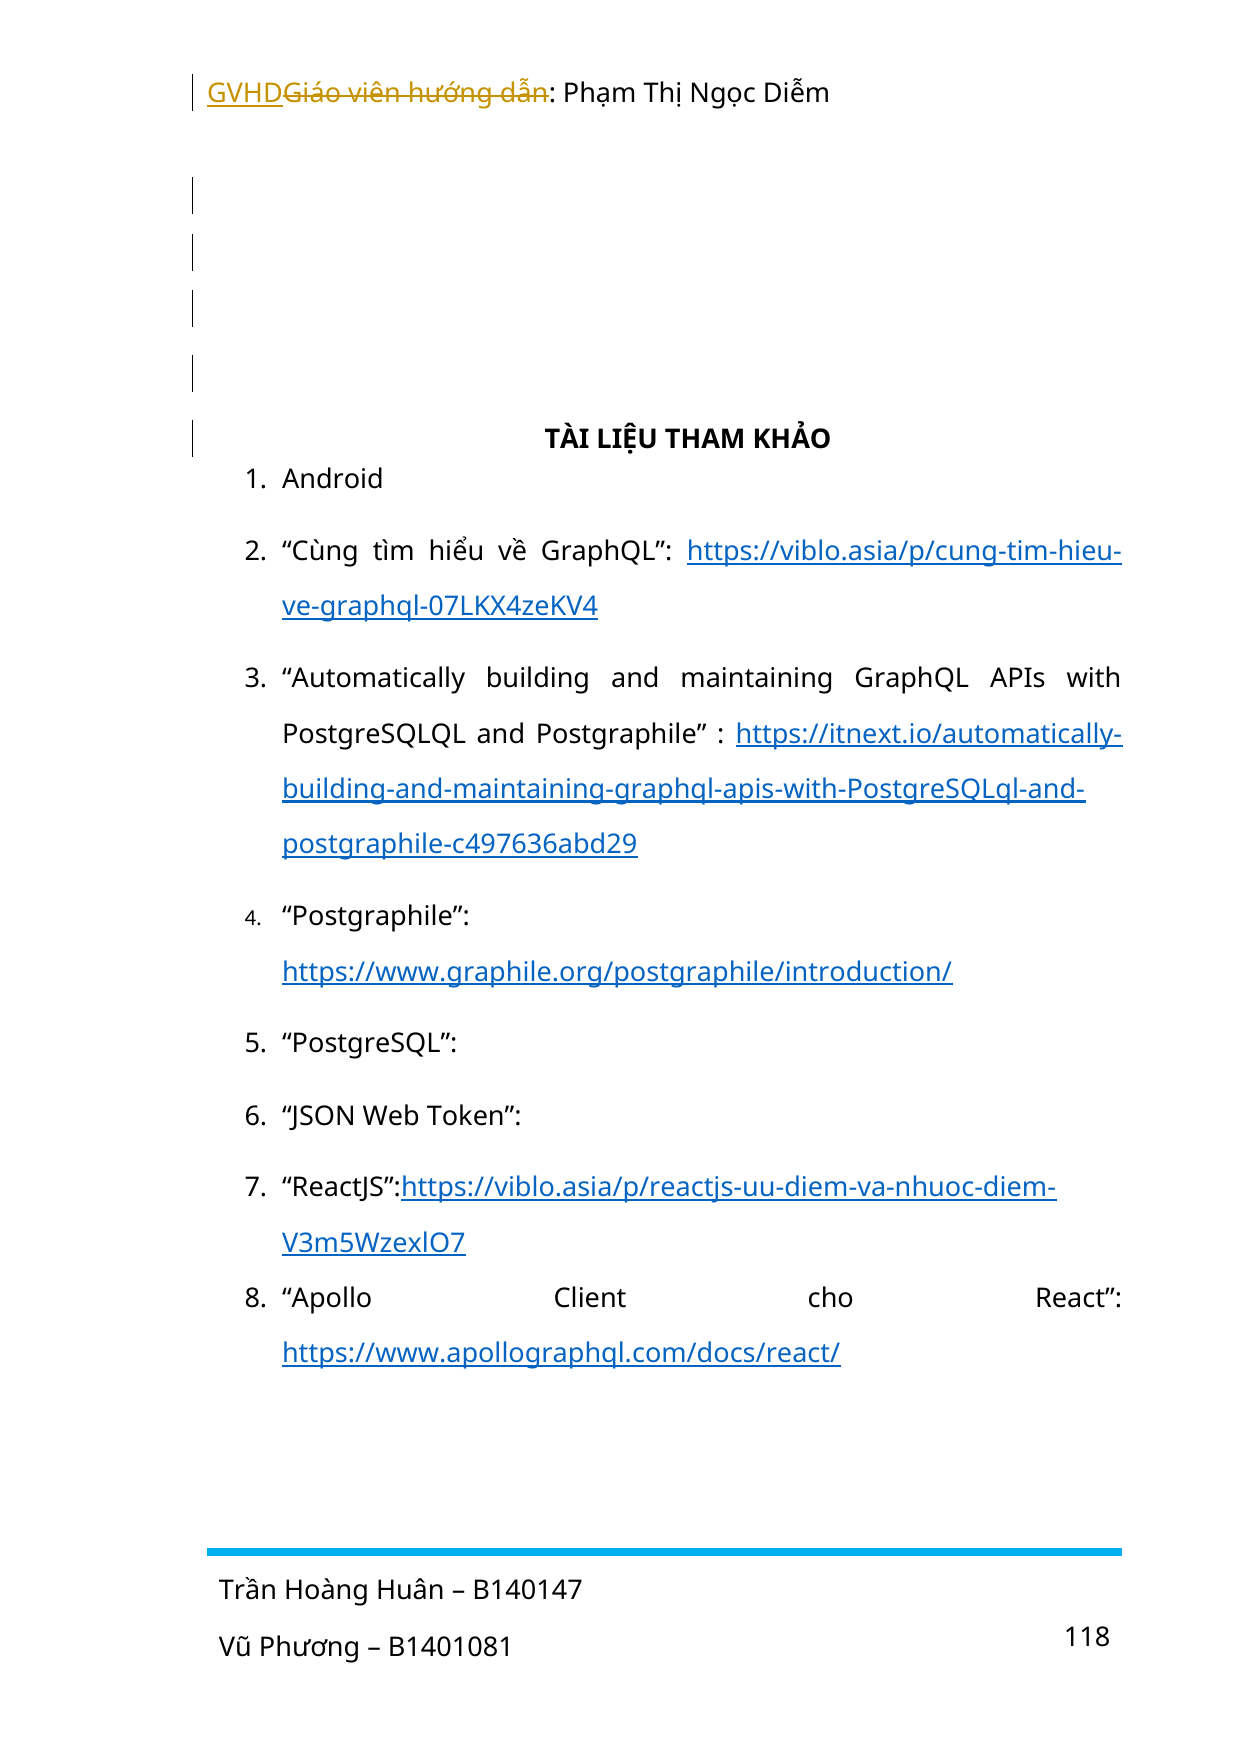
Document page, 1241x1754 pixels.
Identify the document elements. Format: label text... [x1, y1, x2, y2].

list “PostgreSQL”: [244, 1024, 1122, 1061]
list “Postgraphile”: https://www.graphile.org/postgraphile/introduction/ [244, 897, 1122, 989]
list Android [244, 459, 1122, 496]
list “ReactJS”:https://viblo.asia/p/reactjs-uu-diem-va-nhuoc-diem-V3m5WzexlO7 [244, 1168, 1122, 1260]
list “Apollo Client cho React”: https://www.apollographql.com/docs/react/ [244, 1278, 1122, 1371]
list “JSON Web Token”: [244, 1096, 1122, 1133]
list “Cùng tìm hiểu về GraphQL”: https://viblo.asia/p/cung-tim-hieu-ve-graphql-07LKX4zeKV4 [244, 531, 1122, 624]
subtitle TÀI LIỆU THAM KHẢO [254, 420, 1122, 457]
list “Automatically building and maintaining GraphQL APIs with PostgreSQLQL and Postgraphile” : https://itnext.io/automatically-building-and-maintaining-graphql-apis-with-PostgreSQLql-and-postgraphile-c497636abd29 [244, 659, 1122, 862]
